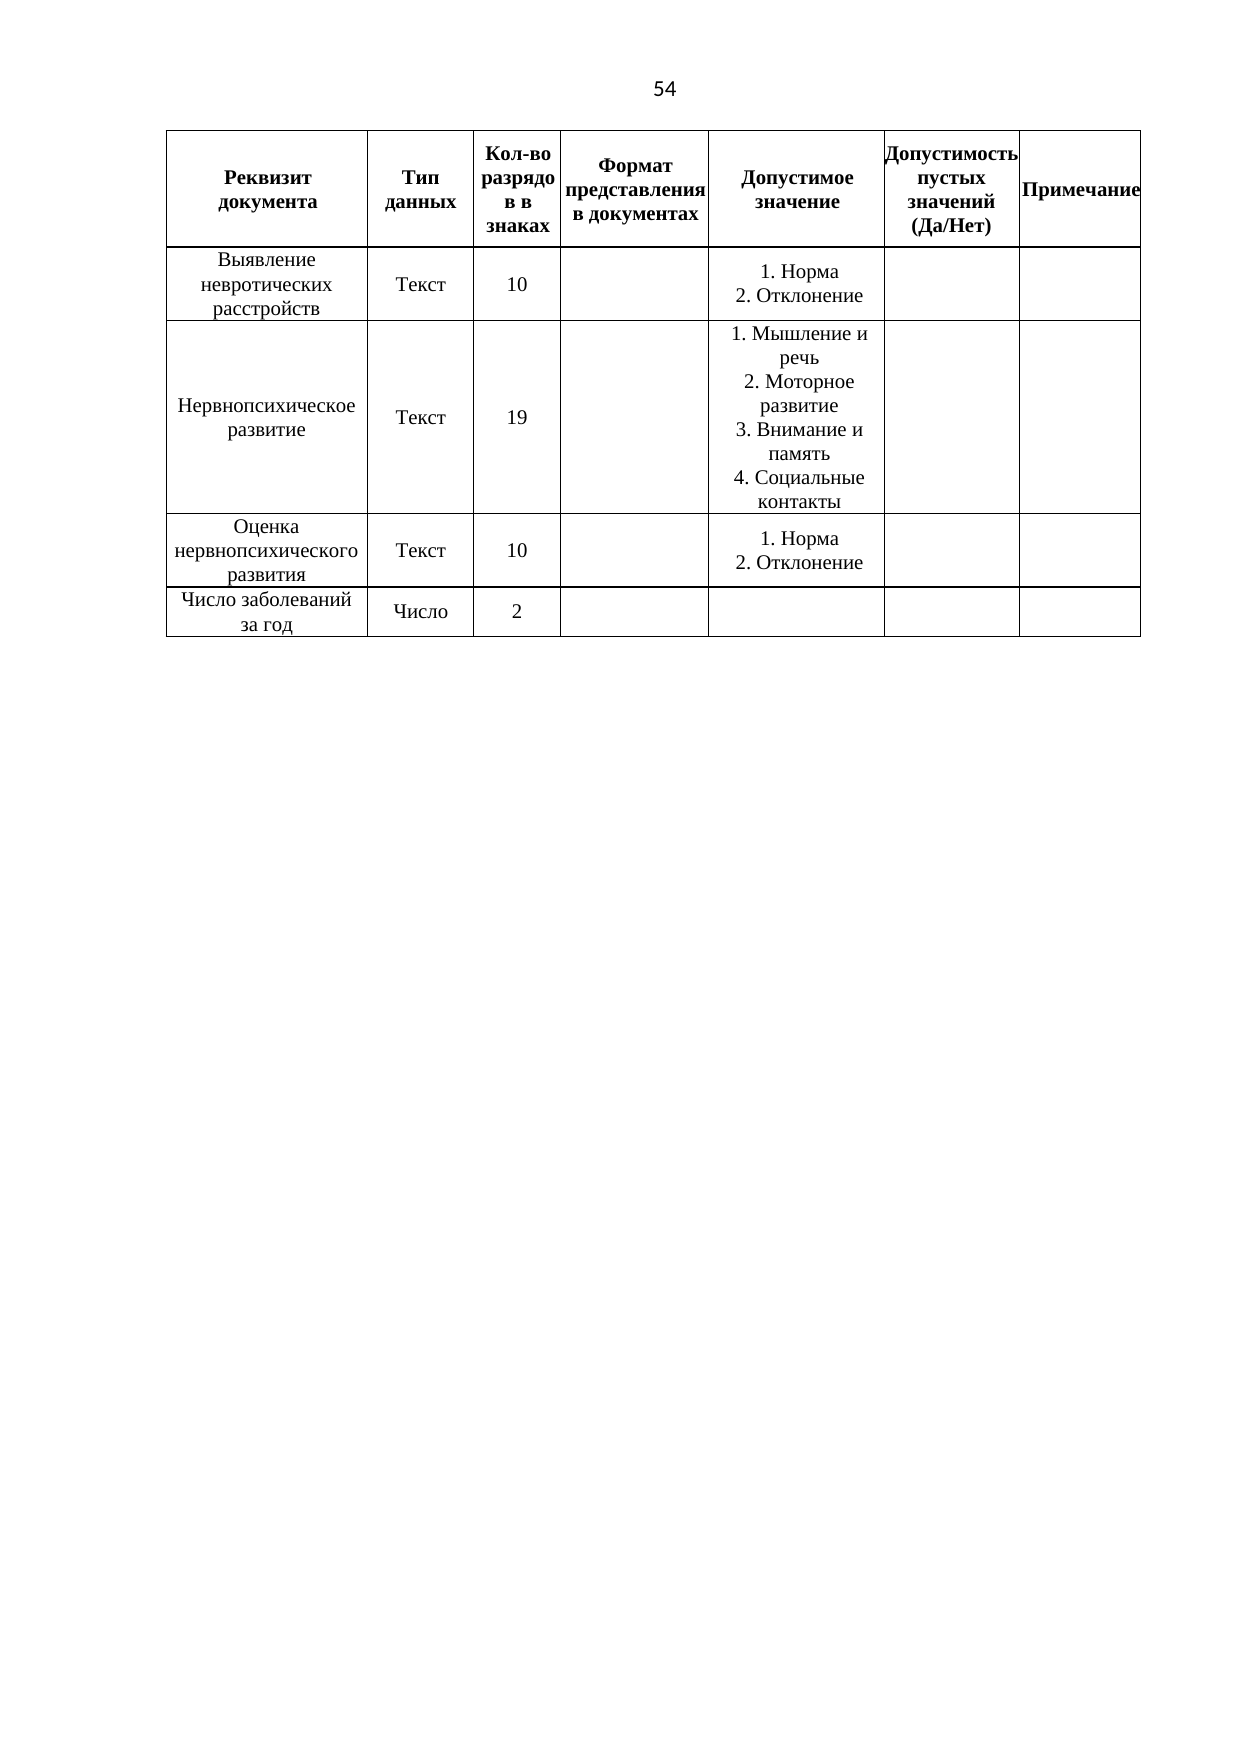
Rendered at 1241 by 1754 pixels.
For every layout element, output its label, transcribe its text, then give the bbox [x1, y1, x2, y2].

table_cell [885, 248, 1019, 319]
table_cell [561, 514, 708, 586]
table_header Тип данных [368, 131, 473, 246]
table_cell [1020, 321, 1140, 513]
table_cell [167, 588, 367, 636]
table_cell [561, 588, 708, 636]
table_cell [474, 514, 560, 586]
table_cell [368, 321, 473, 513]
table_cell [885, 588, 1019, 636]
table_header Кол-во разрядов в знаках [474, 131, 560, 246]
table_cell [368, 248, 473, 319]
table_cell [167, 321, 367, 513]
table_header Формат представления в документах [561, 131, 708, 246]
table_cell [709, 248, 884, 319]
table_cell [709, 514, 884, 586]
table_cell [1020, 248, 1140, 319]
table_header Примечание [1020, 131, 1140, 246]
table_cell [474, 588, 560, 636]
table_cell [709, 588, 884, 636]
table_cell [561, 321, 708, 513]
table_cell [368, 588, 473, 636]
table_header Реквизит документа [167, 131, 367, 246]
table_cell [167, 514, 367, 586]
table_header Допустимое значение [709, 131, 884, 246]
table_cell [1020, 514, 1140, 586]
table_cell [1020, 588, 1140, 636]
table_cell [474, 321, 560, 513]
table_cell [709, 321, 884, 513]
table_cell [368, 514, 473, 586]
table_header Допустимость пустых значений (Да/Нет) [885, 131, 1019, 246]
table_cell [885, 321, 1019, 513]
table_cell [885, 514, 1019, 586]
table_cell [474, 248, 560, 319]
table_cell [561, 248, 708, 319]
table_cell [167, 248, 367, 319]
